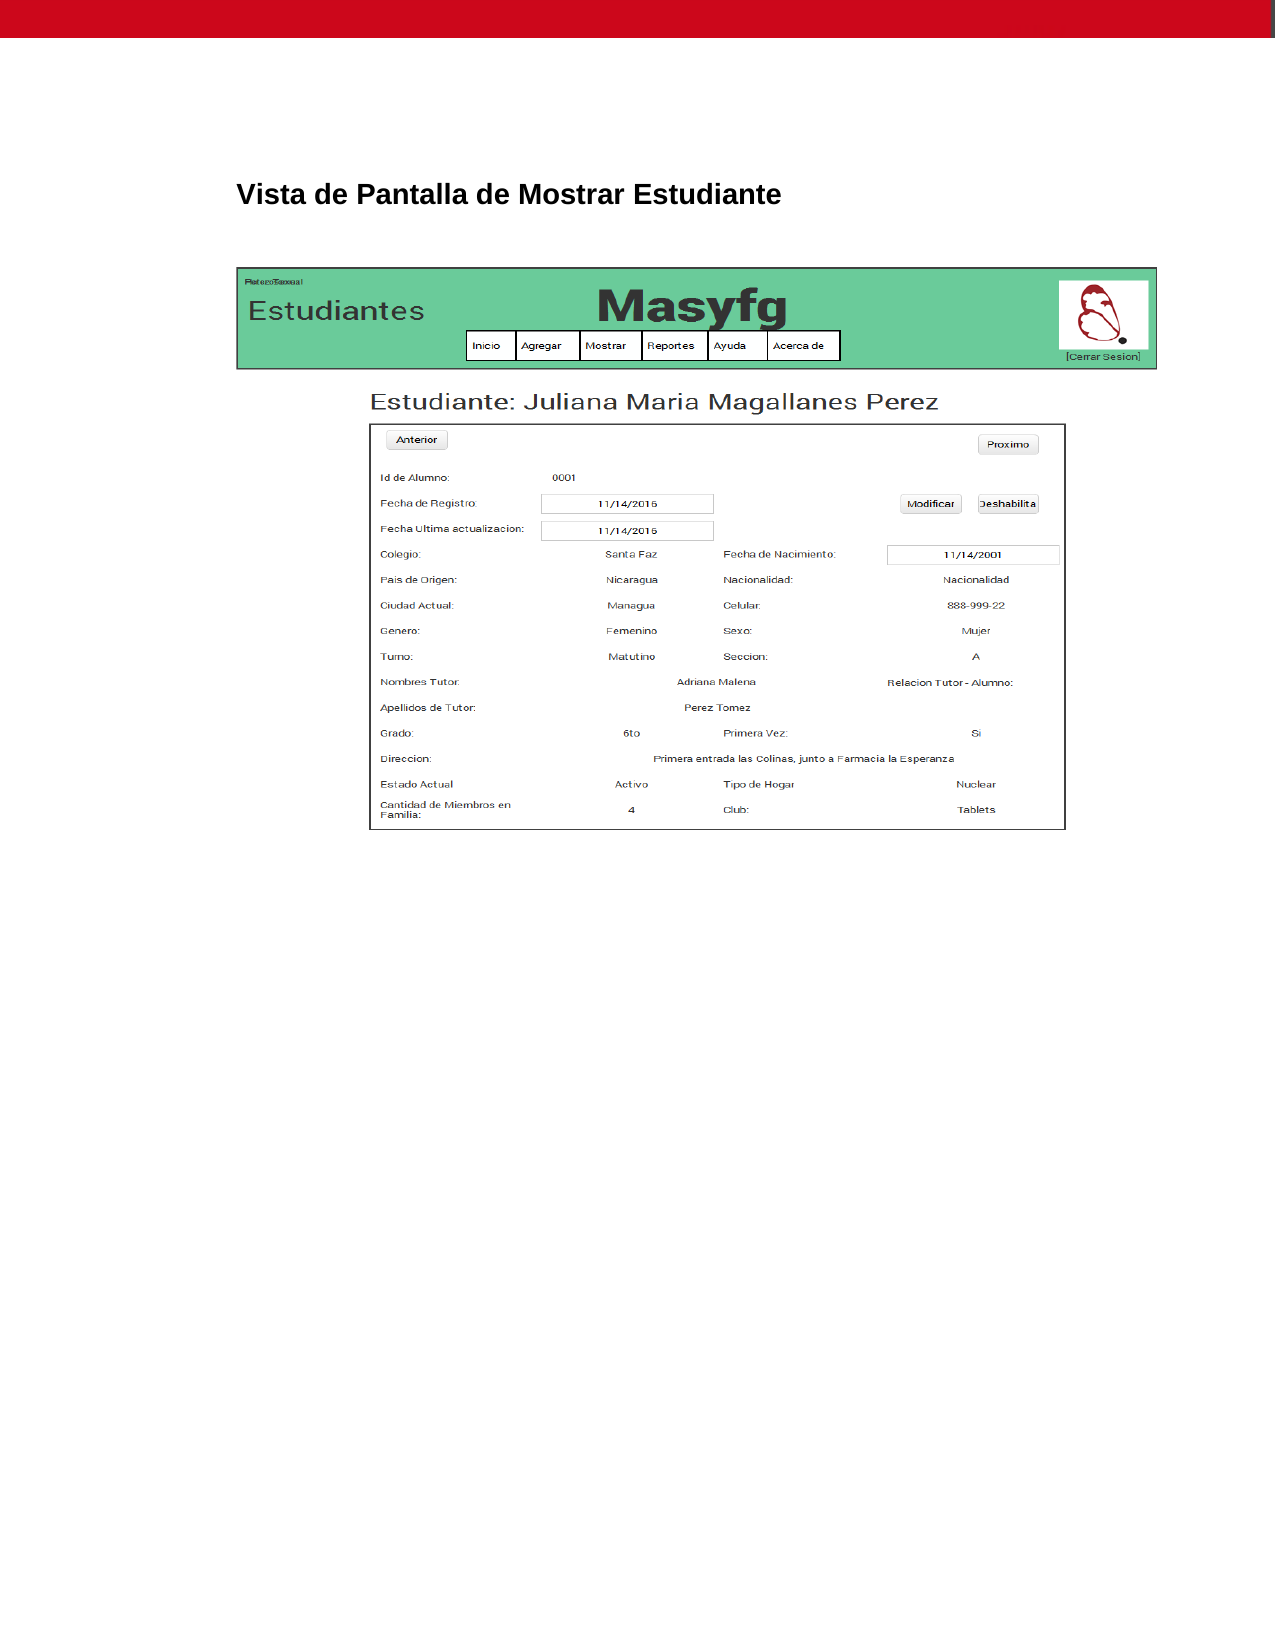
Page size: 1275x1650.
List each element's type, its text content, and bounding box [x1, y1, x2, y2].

text Vista de Pantalla de Mostrar Estudiante [236, 177, 1127, 211]
picture [236, 267, 1157, 830]
picture [0, 0, 1275, 38]
